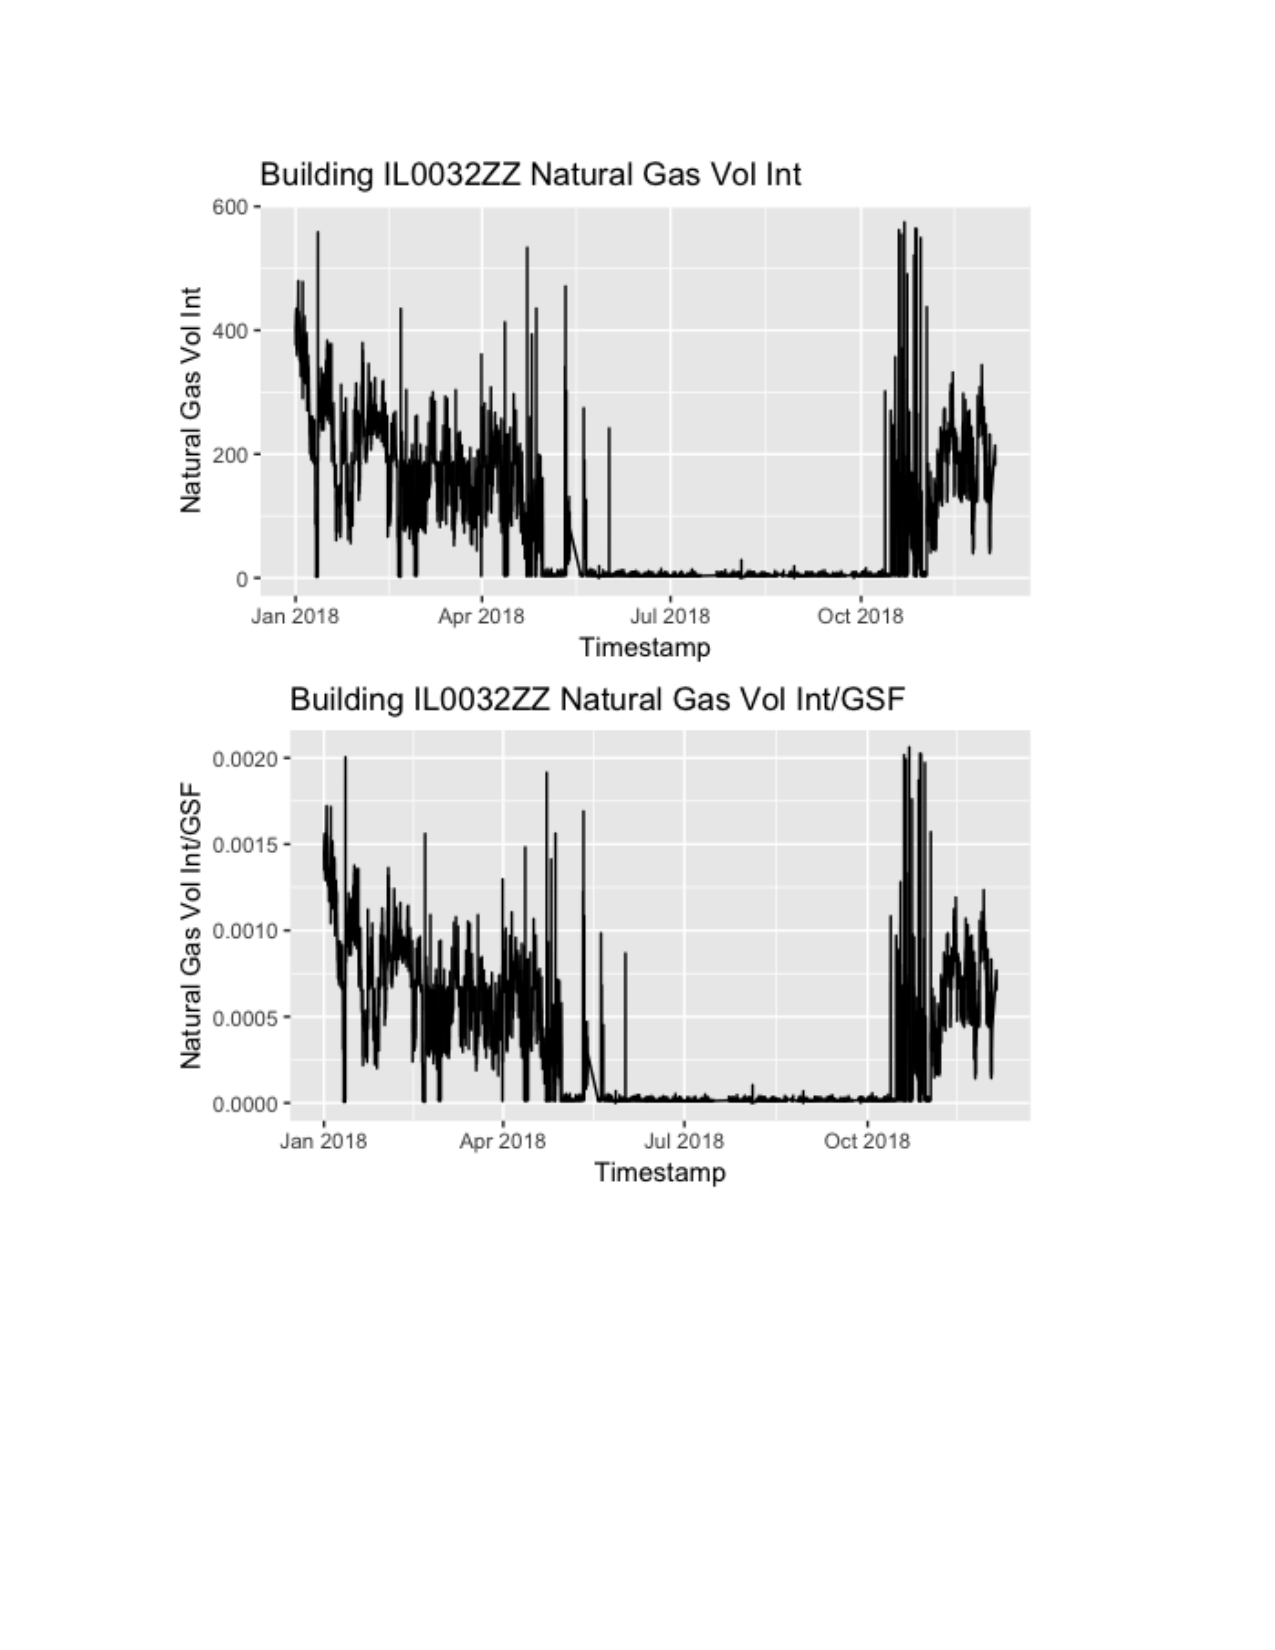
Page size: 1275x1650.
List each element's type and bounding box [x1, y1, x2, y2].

picture [168, 150, 1044, 1200]
